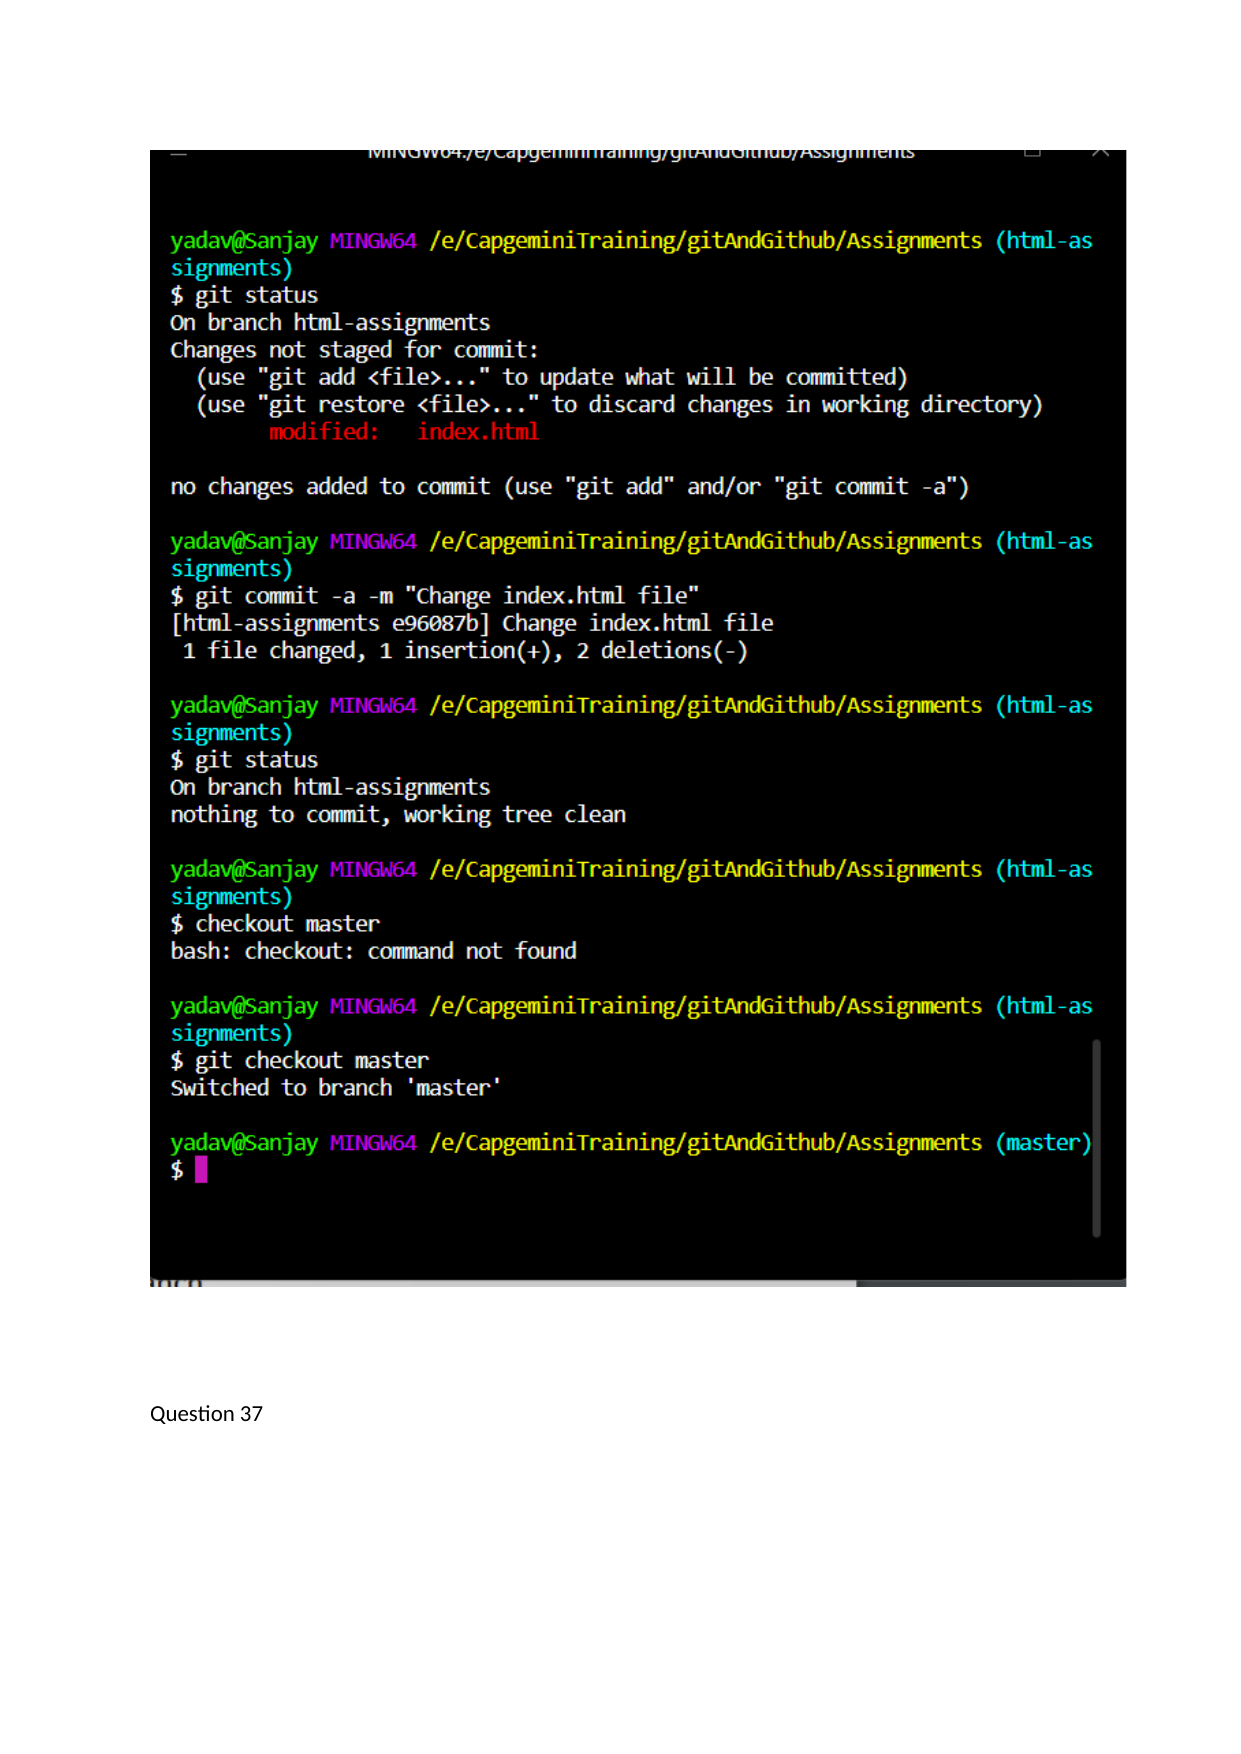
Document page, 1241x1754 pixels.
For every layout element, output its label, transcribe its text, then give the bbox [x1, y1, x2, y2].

text Question 37 [150, 1399, 1090, 1427]
picture [150, 150, 1127, 1287]
